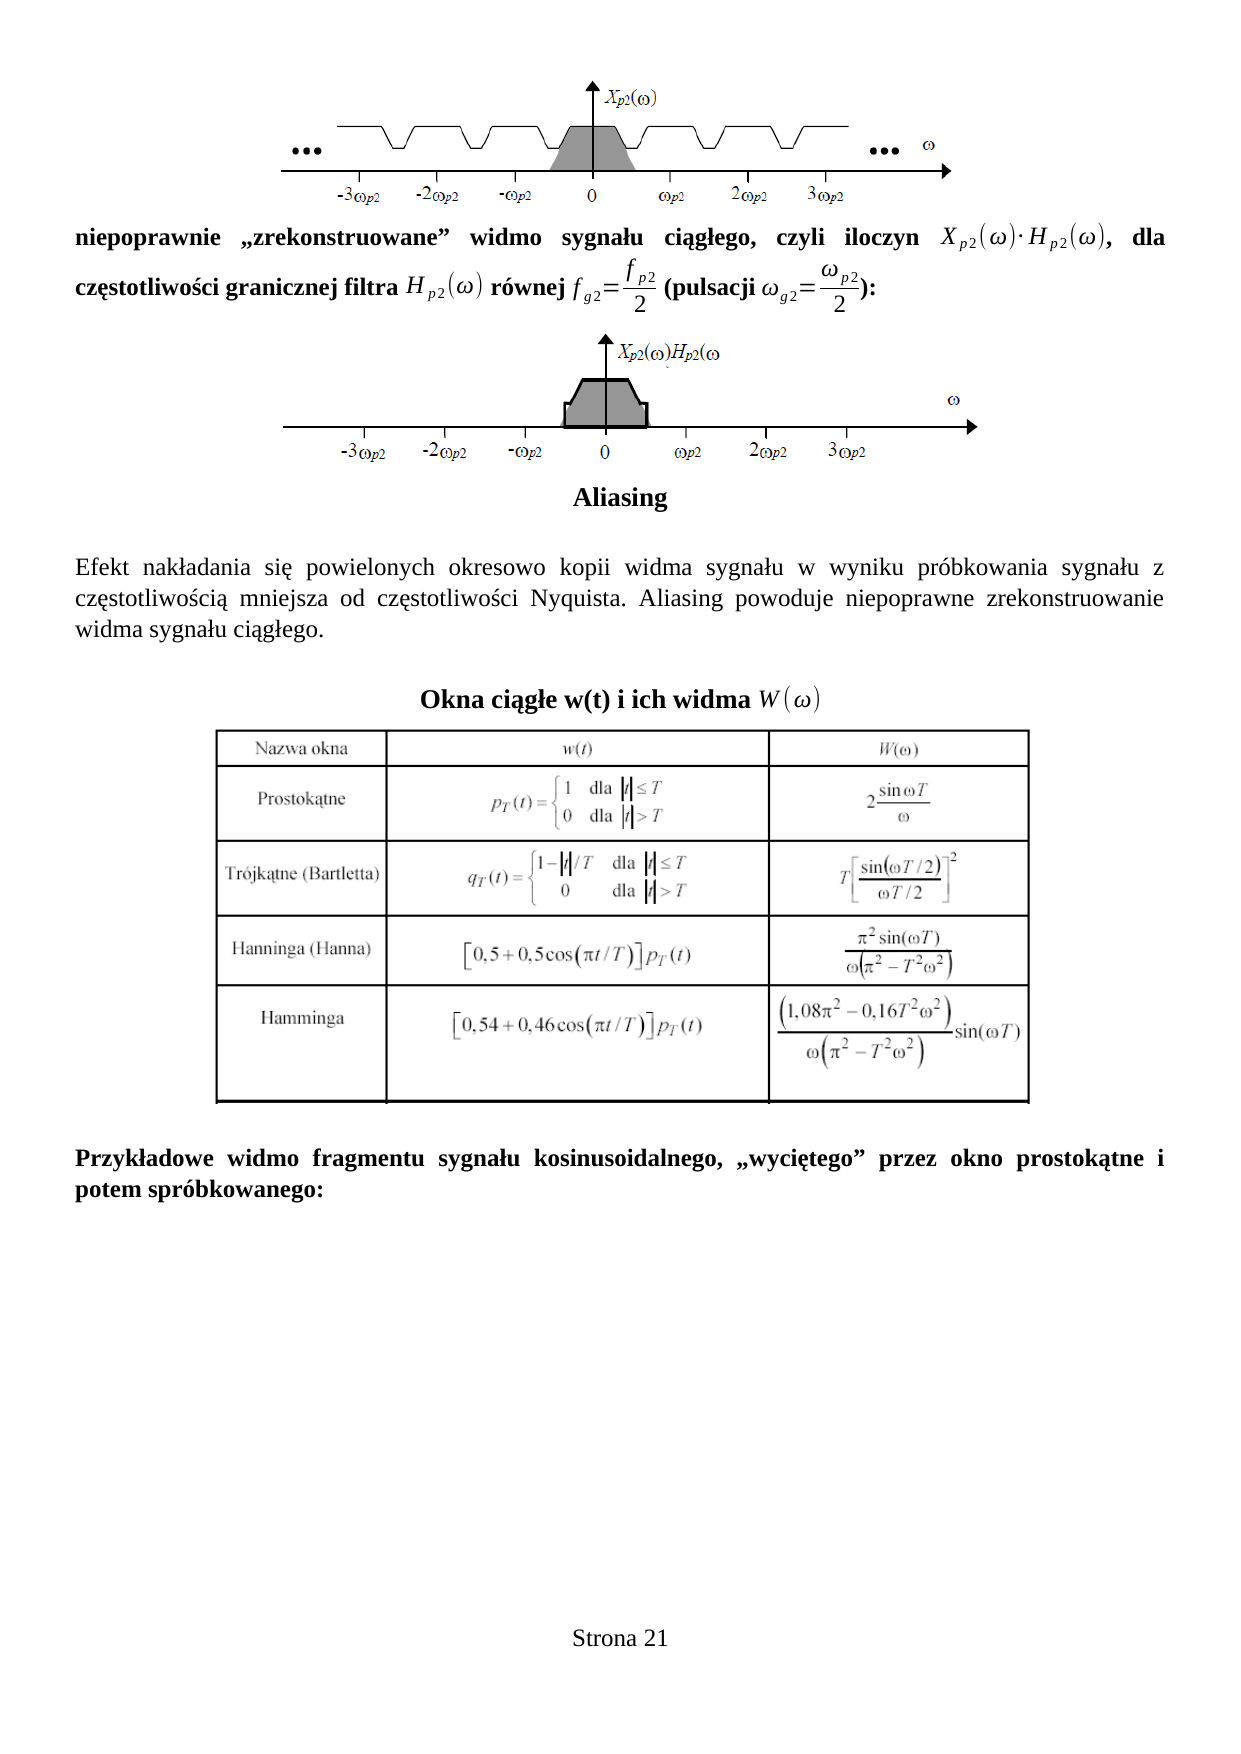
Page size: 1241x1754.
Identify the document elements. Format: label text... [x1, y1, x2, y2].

picture [206, 720, 1034, 1104]
picture [199, 75, 1042, 216]
subtitle Aliasing [75, 481, 1165, 512]
subtitle Okna ciągłe w(t) i ich widma [75, 683, 1165, 714]
text Efekt nakładania się powielonych okresowo kopii widma sygnału w wyniku próbkowania sygnału z częstotliwością mniejsza od częstotliwości Nyquista. Aliasing powoduje niepoprawne zrekonstruowanie widma sygnału ciągłego. [75, 552, 1165, 643]
picture [199, 322, 1041, 475]
text niepoprawnie „zrekonstruowane” widmo sygnału ciągłego, czyli iloczyn , dla częstotliwości granicznej filtra równej (pulsacji ): [75, 221, 1165, 317]
text Przykładowe widmo fragmentu sygnału kosinusoidalnego, „wyciętego” przez okno prostokątne i potem spróbkowanego: [75, 1143, 1165, 1203]
